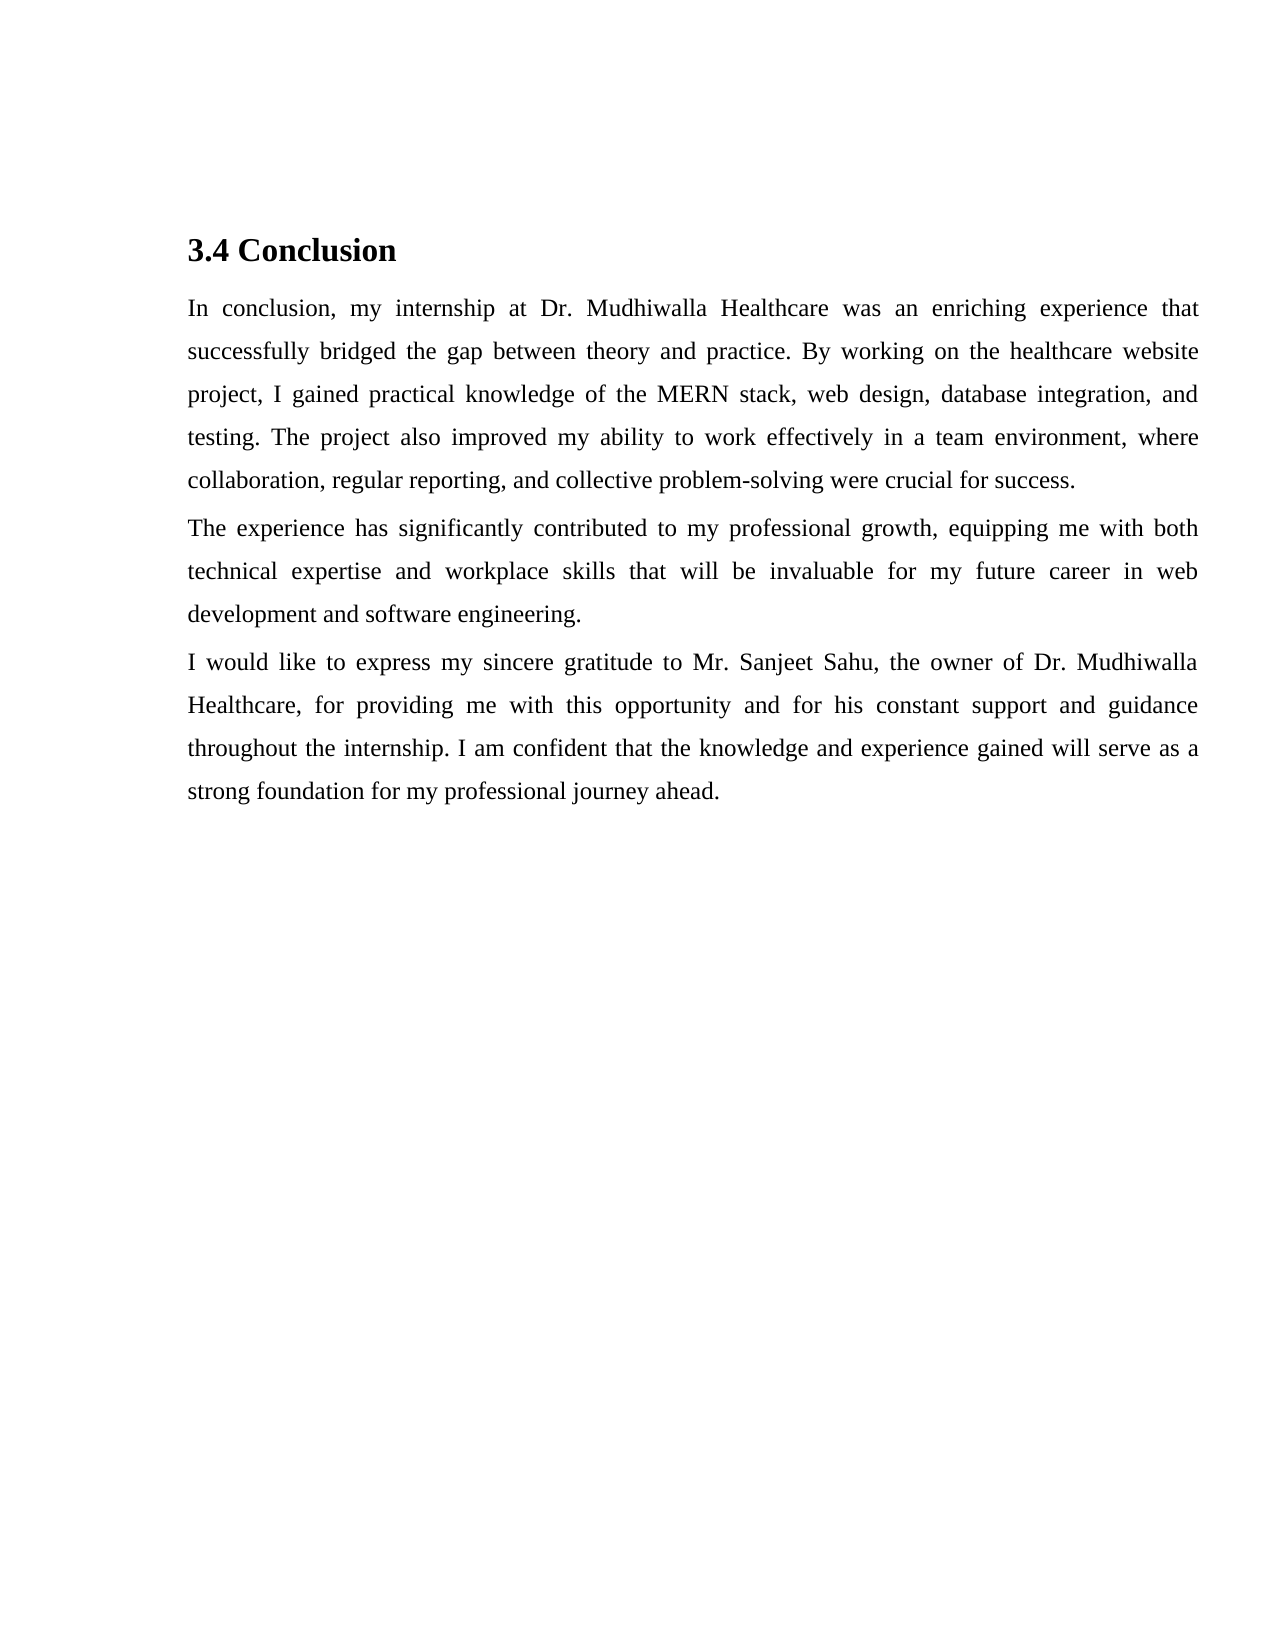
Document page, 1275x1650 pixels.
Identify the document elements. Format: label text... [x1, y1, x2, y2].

text 3.4 Conclusion [187, 231, 1200, 269]
text I would like to express my sincere gratitude to Mr. Sanjeet Sahu, the owner of Dr. Mudhiwalla Healthcare, for providing me with this opportunity and for his constant support and guidance throughout the internship. I am confident that the knowledge and experience gained will serve as a strong foundation for my professional journey ahead. [187, 647, 1200, 805]
text The experience has significantly contributed to my professional growth, equipping me with both technical expertise and workplace skills that will be invaluable for my future career in web development and software engineering. [187, 513, 1200, 628]
text In conclusion, my internship at Dr. Mudhiwalla Healthcare was an enriching experience that successfully bridged the gap between theory and practice. By working on the healthcare website project, I gained practical knowledge of the MERN stack, web design, database integration, and testing. The project also improved my ability to work effectively in a team environment, where collaboration, regular reporting, and collective problem-solving were crucial for success. [187, 293, 1200, 494]
